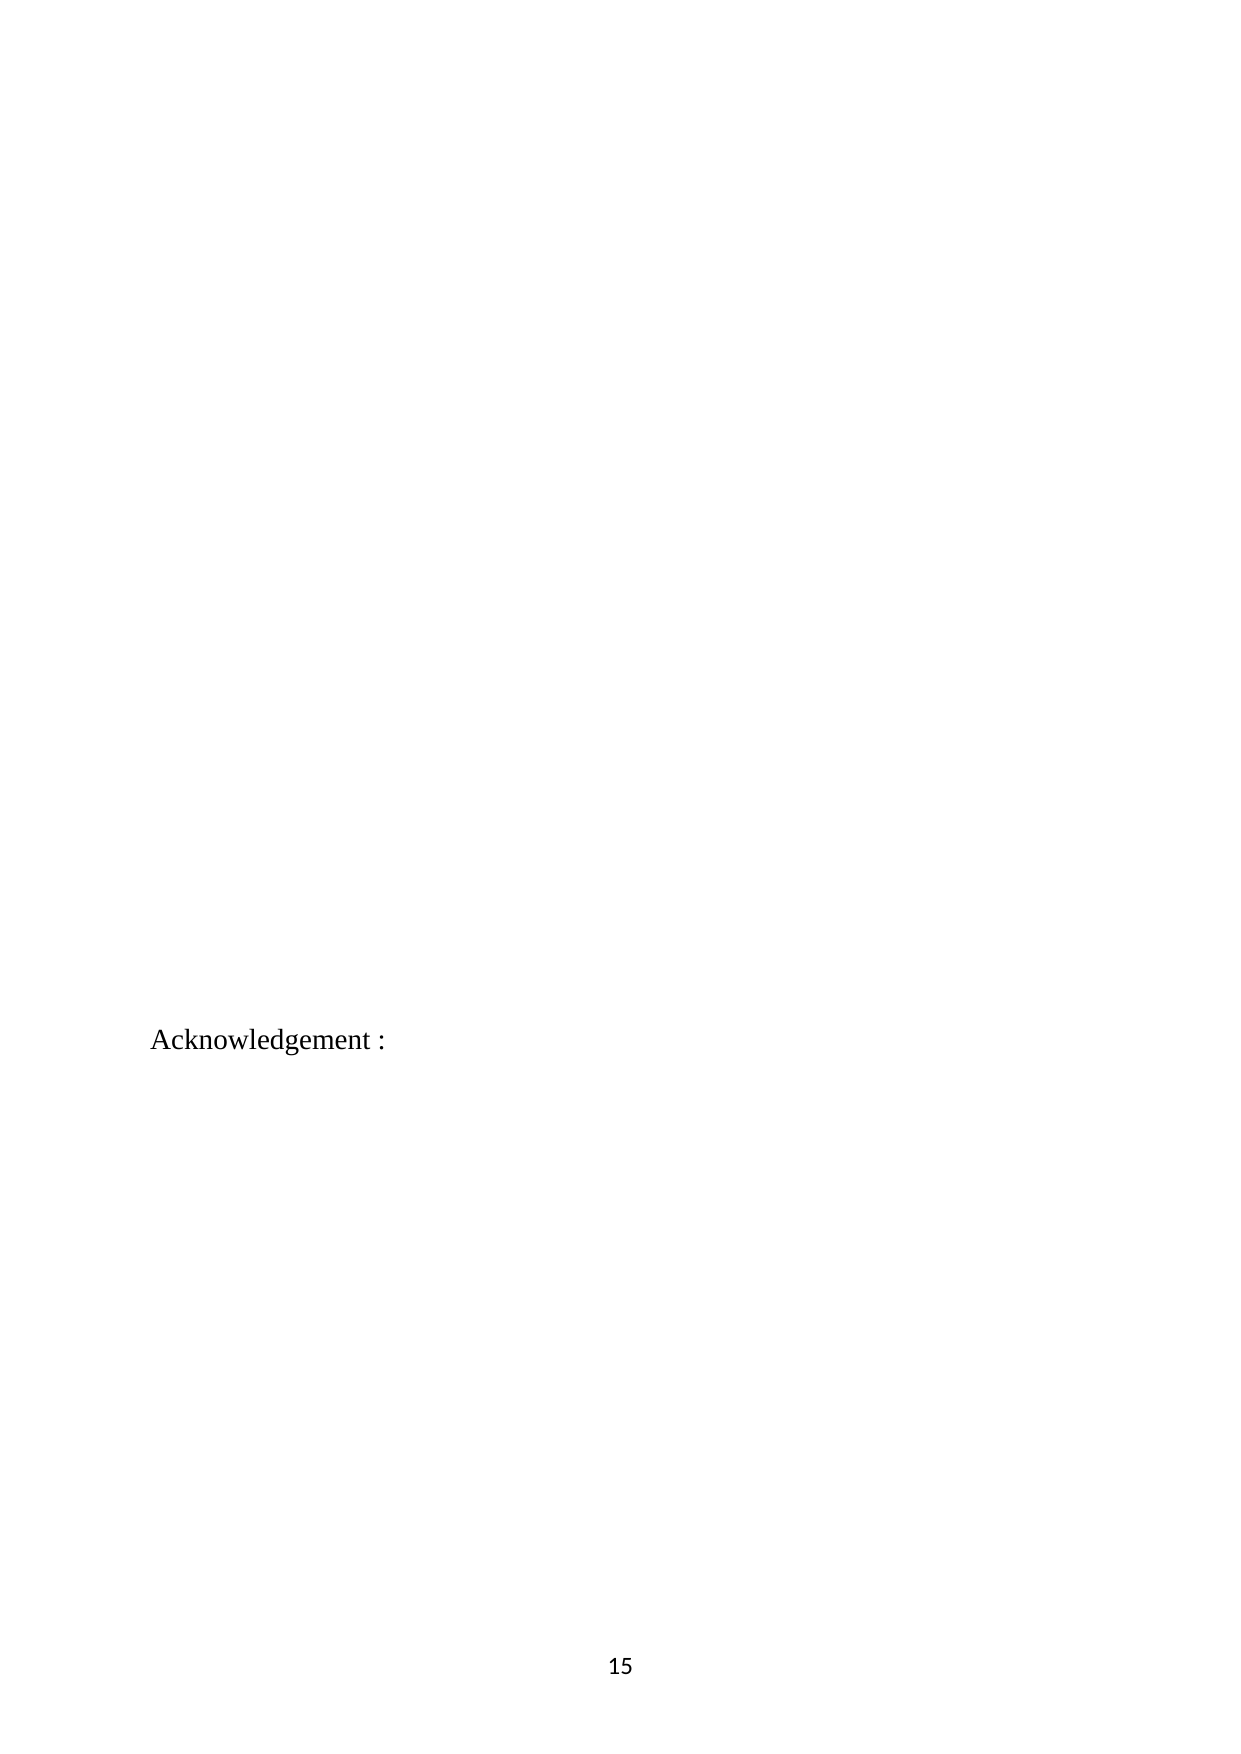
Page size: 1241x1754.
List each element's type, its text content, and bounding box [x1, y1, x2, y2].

text Acknowledgement : [150, 1022, 1090, 1056]
